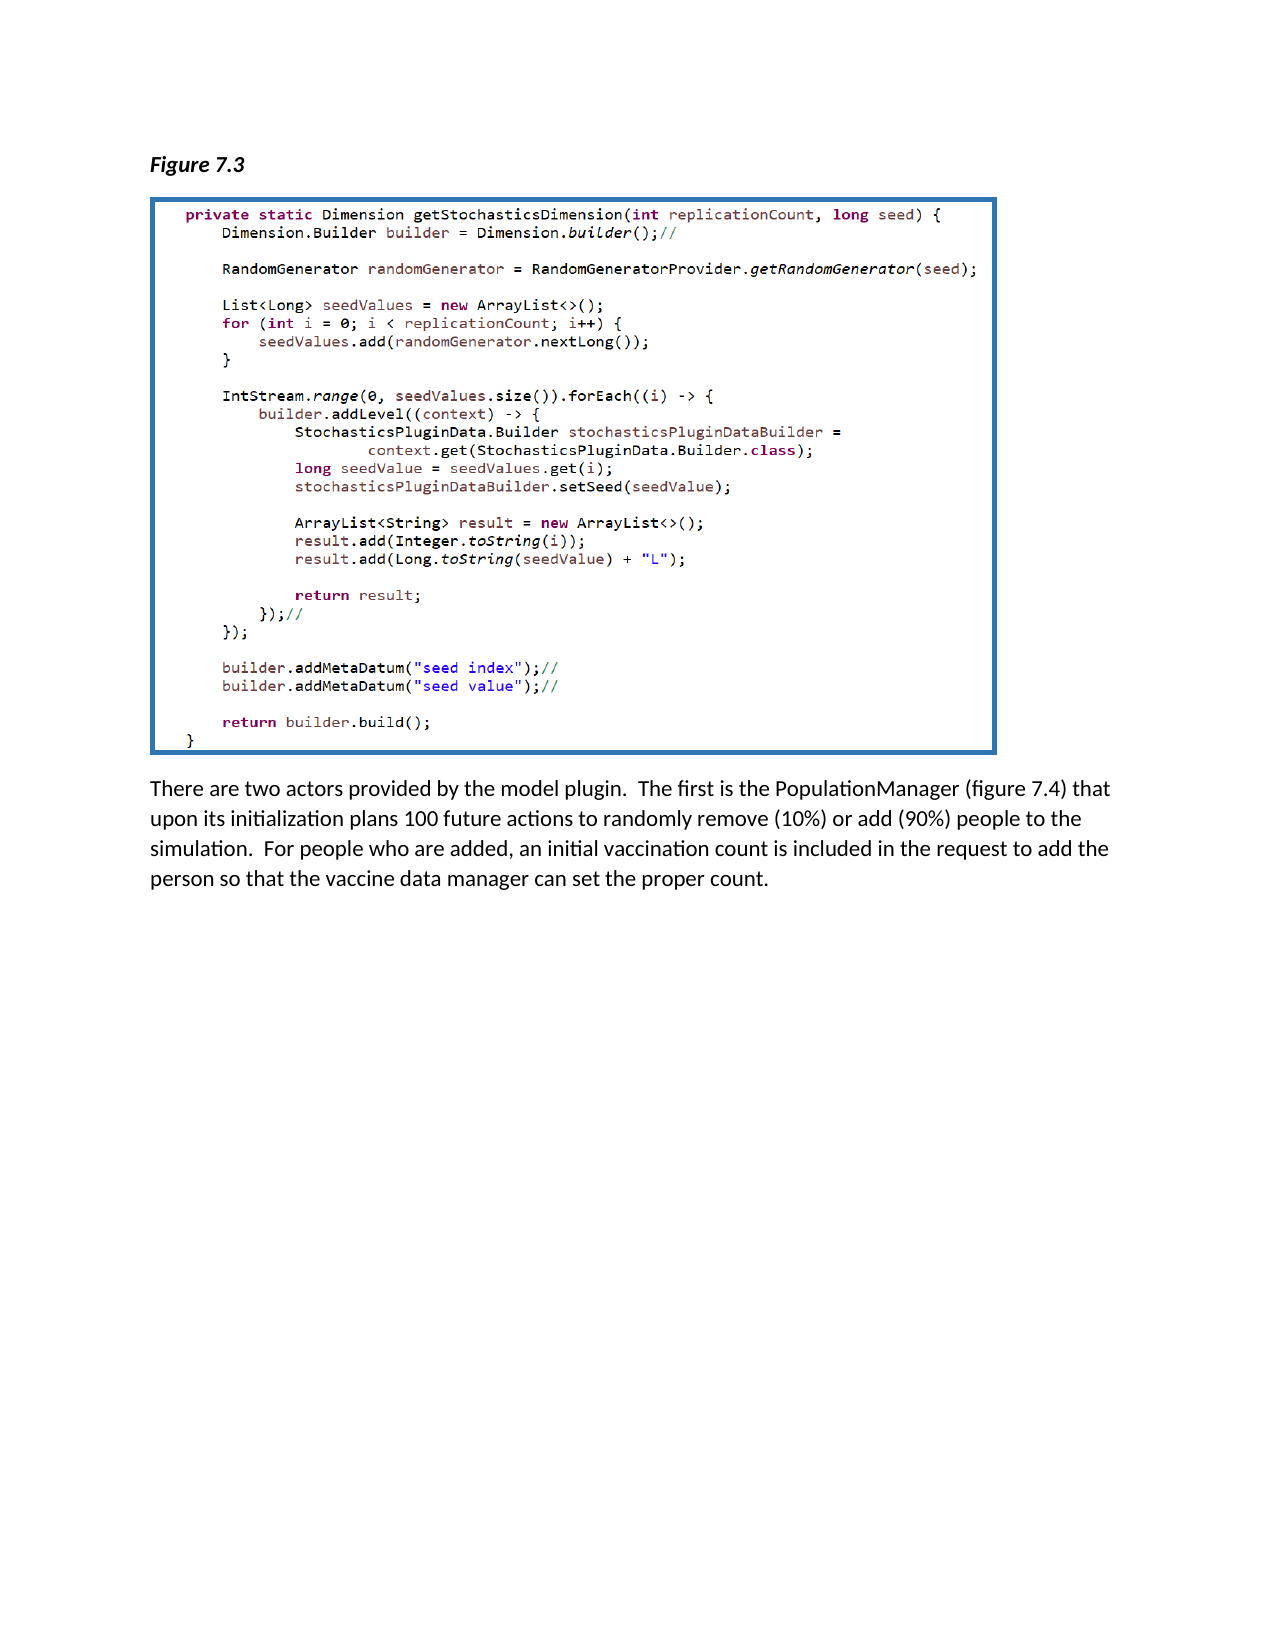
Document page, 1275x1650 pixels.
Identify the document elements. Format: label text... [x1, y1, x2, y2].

picture [155, 202, 992, 750]
text There are two actors provided by the model plugin. The first is the PopulationManager (figure 7.4) that upon its initialization plans 100 future actions to randomly remove (10%) or add (90%) people to the simulation. For people who are added, an initial vaccination count is included in the request to add the person so that the vaccine data manager can set the proper count. [150, 774, 1125, 892]
text Figure 7.3 [150, 150, 1125, 178]
